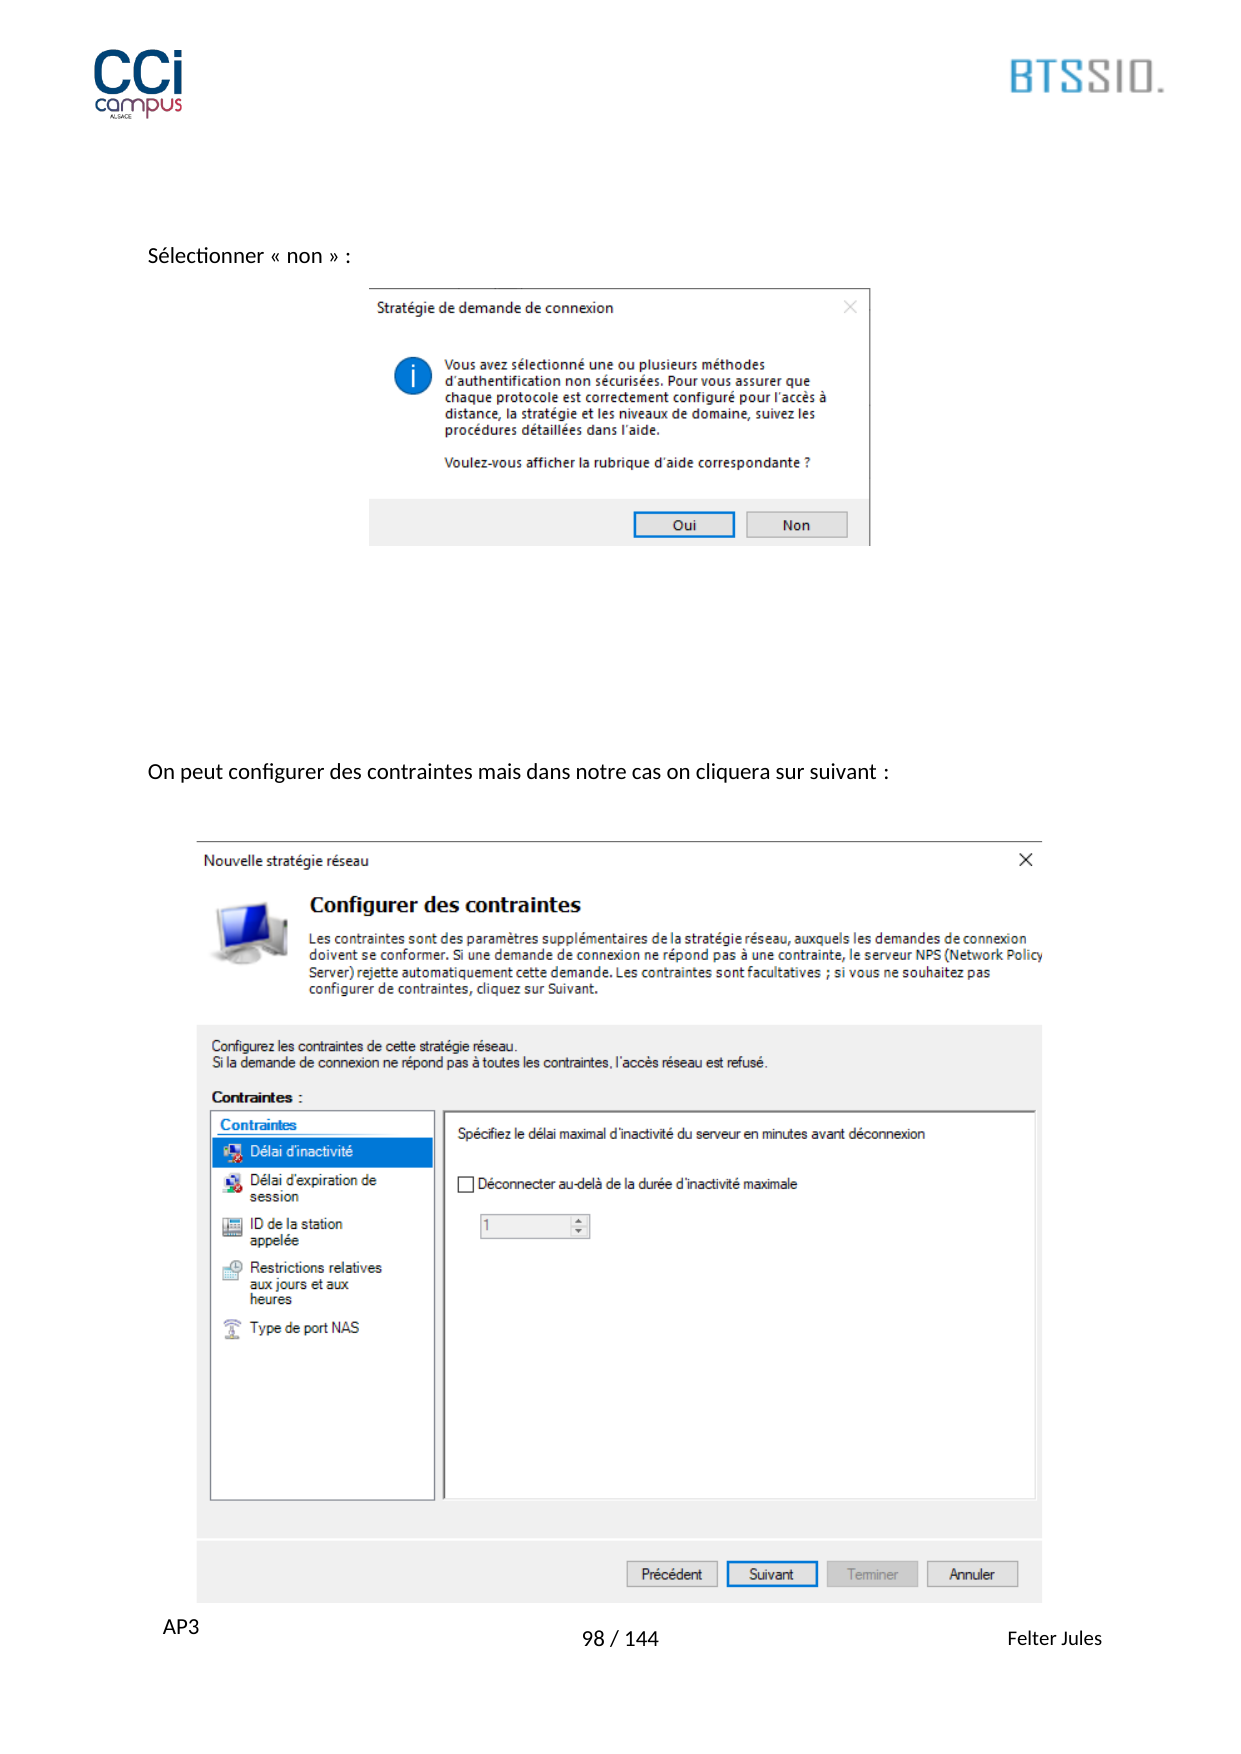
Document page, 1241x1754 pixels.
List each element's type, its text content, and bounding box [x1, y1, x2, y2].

picture [367, 288, 871, 544]
picture [81, 44, 194, 123]
picture [1004, 46, 1169, 104]
text Sélectionner « non » : [148, 241, 1093, 269]
text On peut configurer des contraintes mais dans notre cas on cliquera sur suivant : [148, 757, 1093, 785]
picture [195, 841, 1042, 1602]
